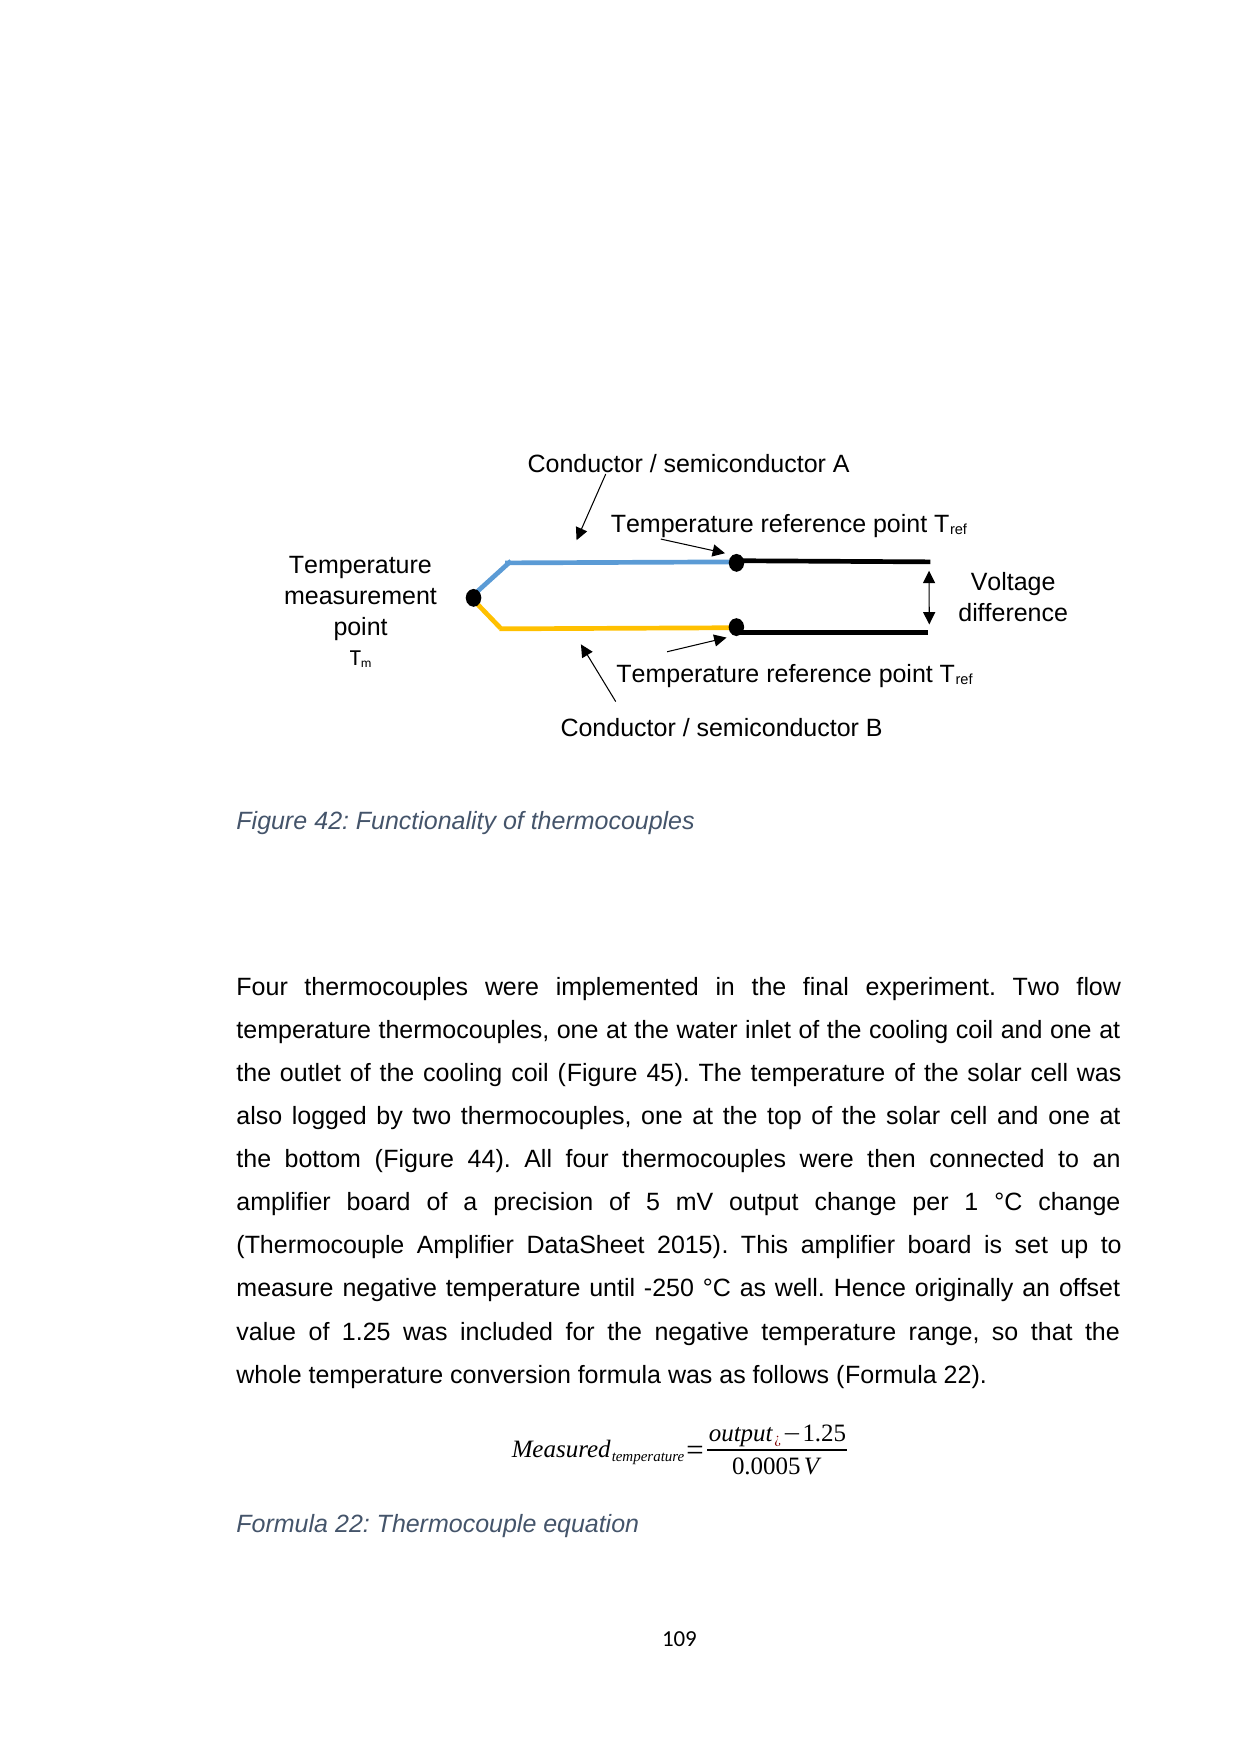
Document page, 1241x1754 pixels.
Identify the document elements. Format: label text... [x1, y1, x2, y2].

text Figure 42: Functionality of thermocouples [236, 806, 1122, 835]
text Temperature reference point Tref [582, 509, 1122, 537]
text Conductor / semiconductor A [236, 449, 1122, 478]
text Formula 22: Thermocouple equation [236, 1509, 1122, 1538]
text Four thermocouples were implemented in the final experiment. Two flow temperature thermocouples, one at the water inlet of the cooling coil and one at the outlet of the cooling coil (Figure 45). The temperature of the solar cell was also logged by two thermocouples, one at the top of the solar cell and one at the bottom (Figure 44). All four thermocouples were then connected to an amplifier board of a precision of 5 mV output change per 1 °C change (Thermocouple Amplifier DataSheet 2015). This amplifier board is set up to measure negative temperature until -250 °C as well. Hence originally an offset value of 1.25 was included for the negative temperature range, so that the whole temperature conversion formula was as follows (Formula 22). [236, 972, 1122, 1388]
text Temperature reference point Tref [236, 509, 589, 537]
